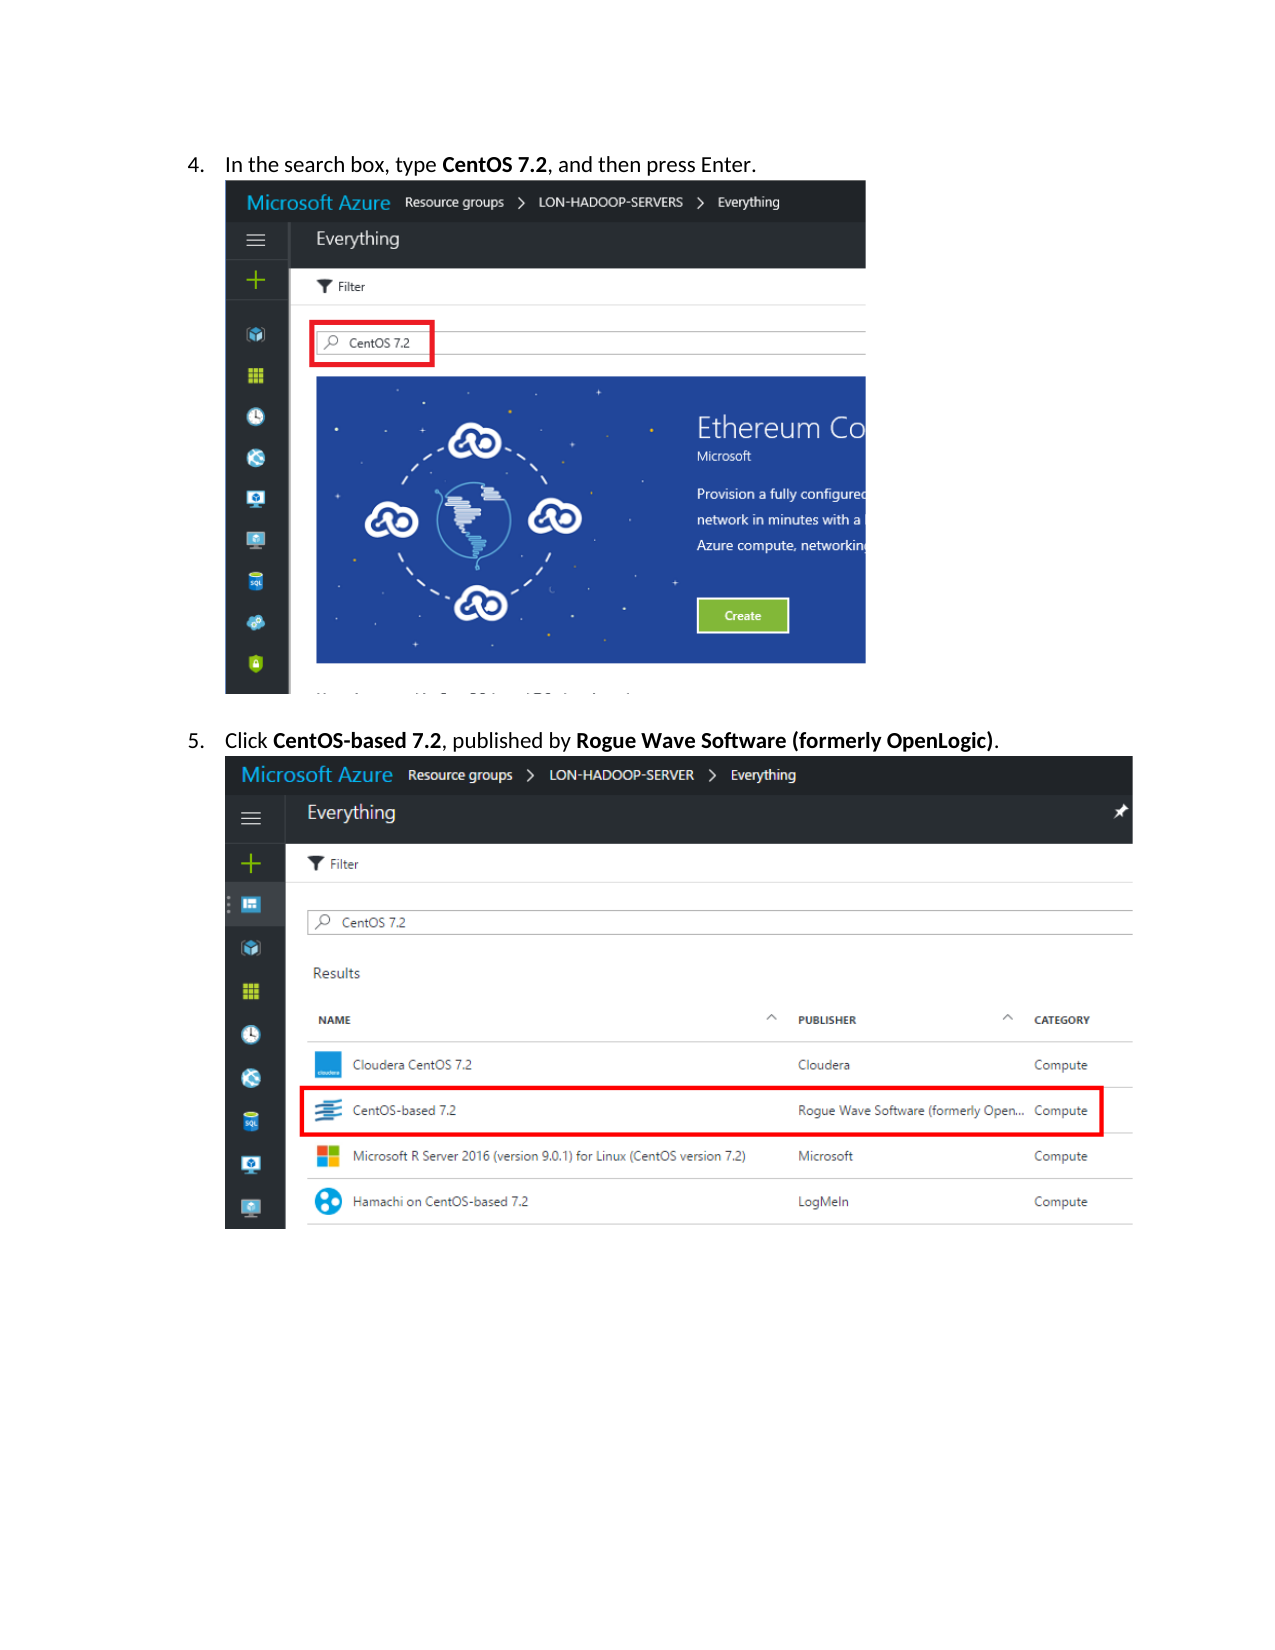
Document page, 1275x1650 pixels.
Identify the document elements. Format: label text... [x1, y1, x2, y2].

picture [225, 180, 866, 694]
picture [225, 756, 1133, 1229]
list In the search box, type CentOS 7.2, and then press Enter. [187, 150, 1125, 178]
list Click CentOS-based 7.2, published by Rogue Wave Software (formerly OpenLogic). [187, 726, 1125, 754]
